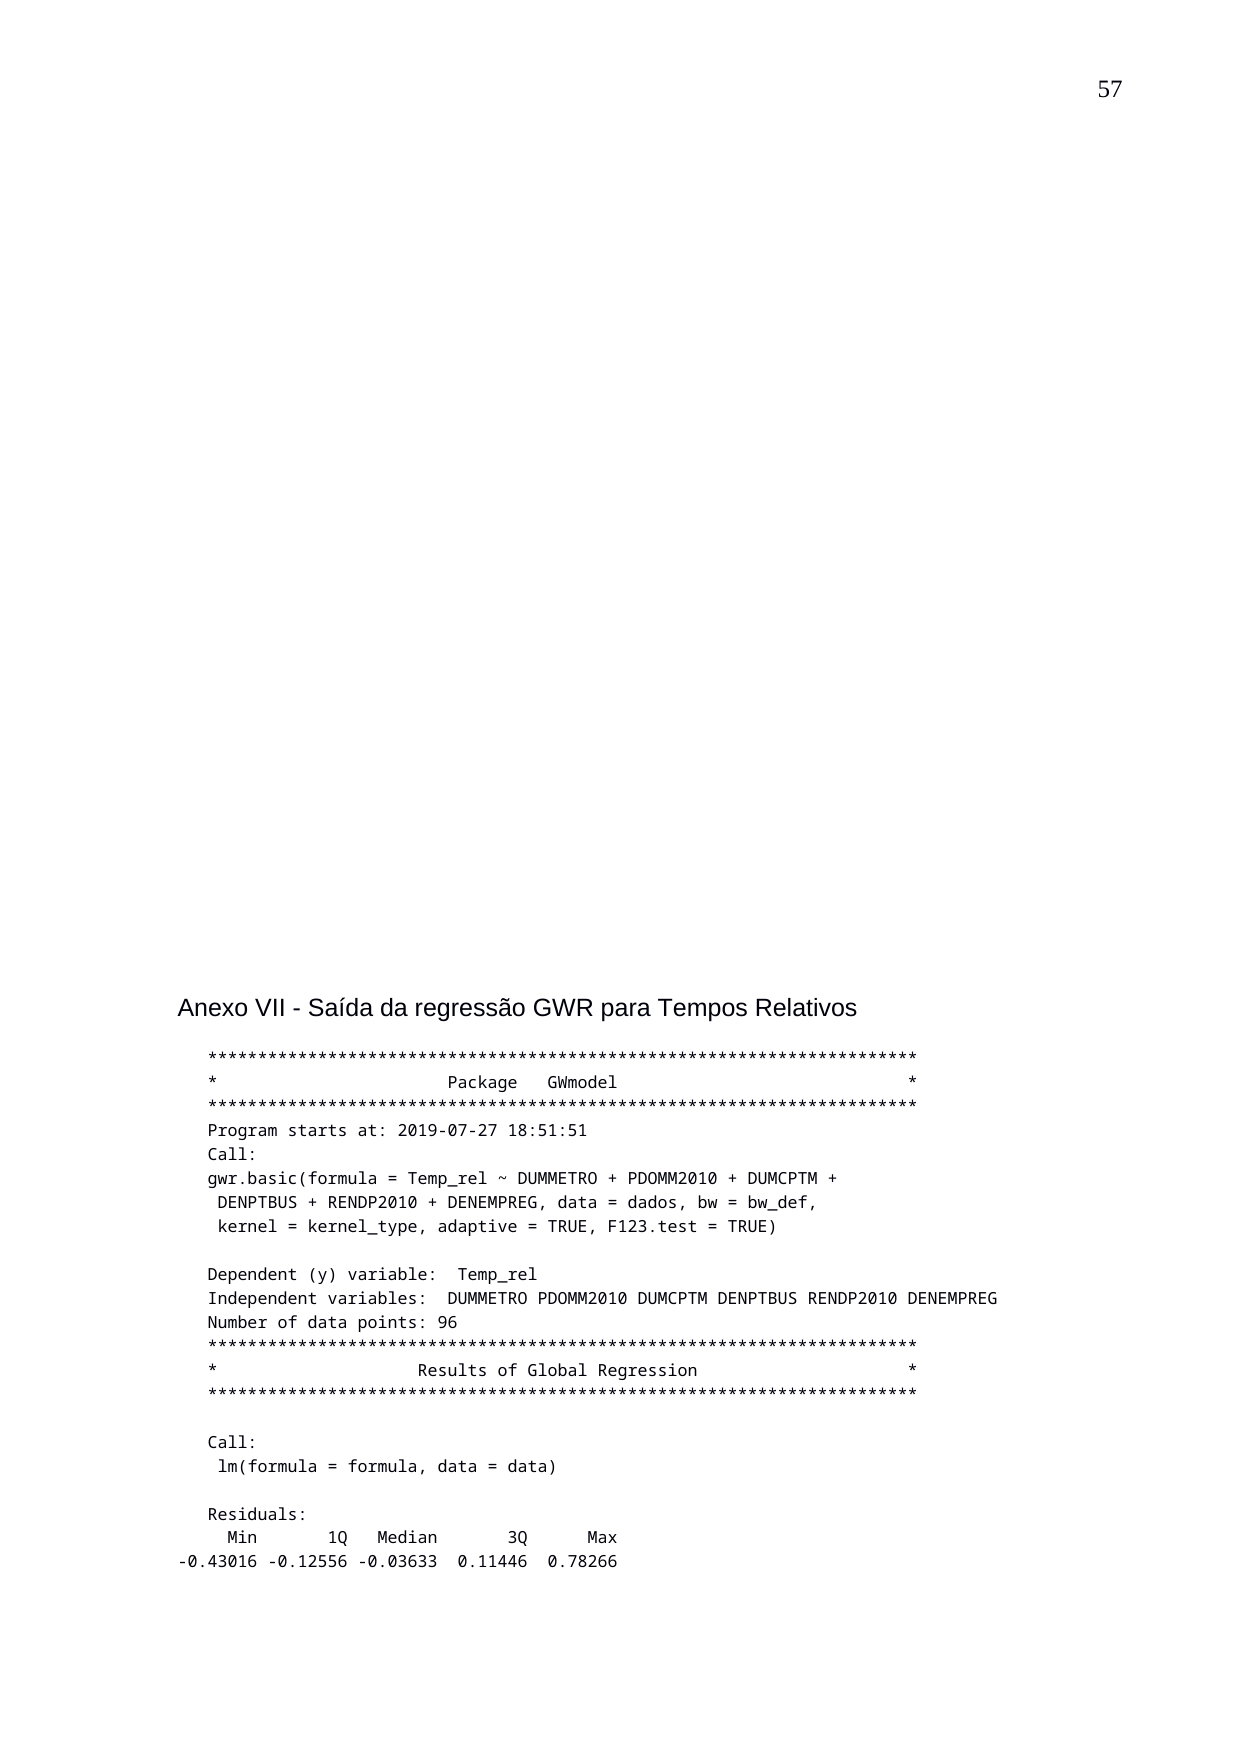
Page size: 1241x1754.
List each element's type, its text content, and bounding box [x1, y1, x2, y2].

text Residuals: [177, 1502, 1122, 1525]
text Anexo VII - Saída da regressão GWR para Tempos Relativos [177, 993, 1122, 1022]
text *********************************************************************** [177, 1095, 1122, 1118]
text Call: [177, 1430, 1122, 1453]
text Min 1Q Median 3Q Max [177, 1526, 1122, 1549]
text -0.43016 -0.12556 -0.03633 0.11446 0.78266 [177, 1550, 1122, 1573]
text *********************************************************************** [177, 1334, 1122, 1357]
text Call: [177, 1143, 1122, 1166]
text * Results of Global Regression * [177, 1358, 1122, 1381]
text Dependent (y) variable: Temp_rel [177, 1263, 1122, 1285]
text Program starts at: 2019-07-27 18:51:51 [177, 1119, 1122, 1142]
text Number of data points: 96 [177, 1311, 1122, 1333]
text gwr.basic(formula = Temp_rel ~ DUMMETRO + PDOMM2010 + DUMCPTM + [177, 1167, 1122, 1189]
text *********************************************************************** [177, 1382, 1122, 1405]
text Independent variables: DUMMETRO PDOMM2010 DUMCPTM DENPTBUS RENDP2010 DENEMPREG [177, 1287, 1122, 1309]
text * Package GWmodel * [177, 1071, 1122, 1094]
text *********************************************************************** [177, 1047, 1122, 1070]
text kernel = kernel_type, adaptive = TRUE, F123.test = TRUE) [177, 1215, 1122, 1237]
text DENPTBUS + RENDP2010 + DENEMPREG, data = dados, bw = bw_def, [177, 1191, 1122, 1213]
text lm(formula = formula, data = data) [177, 1454, 1122, 1477]
